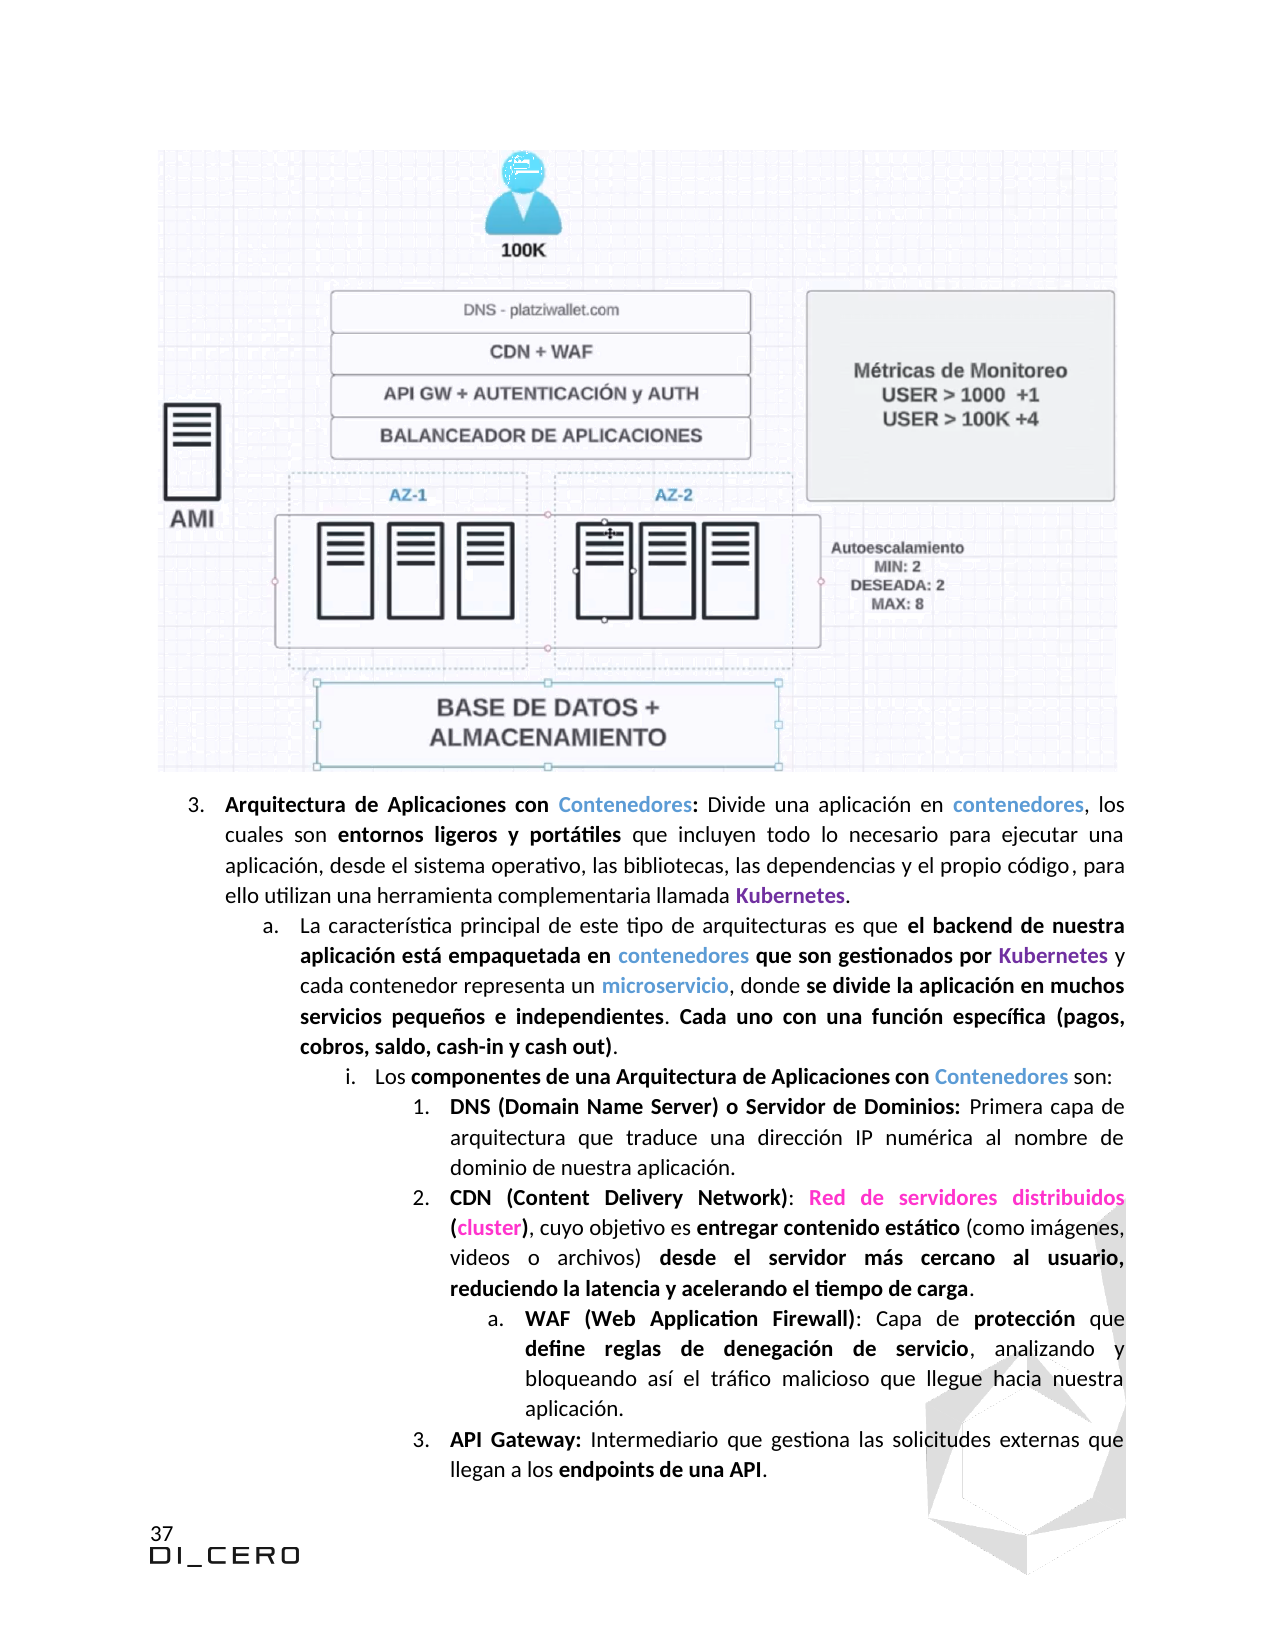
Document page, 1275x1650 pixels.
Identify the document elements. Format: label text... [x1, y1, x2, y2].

list API Gateway: Intermediario que gestiona las solicitudes externas que llegan a los endpoints de una API. [412, 1425, 1125, 1483]
list DNS (Domain Name Server) o Servidor de Dominios: Primera capa de arquitectura que traduce una dirección IP numérica al nombre de dominio de nuestra aplicación. [412, 1092, 1125, 1181]
list Los componentes de una Arquitectura de Aplicaciones con Contenedores son: [356, 1062, 1125, 1090]
list Arquitectura de Aplicaciones con Contenedores: Divide una aplicación en contenedores, los cuales son entornos ligeros y portátiles que incluyen todo lo necesario para ejecutar una aplicación, desde el sistema operativo, las bibliotecas, las dependencias y el propio código, para ello utilizan una herramienta complementaria llamada Kubernetes. [187, 790, 1125, 909]
picture [925, 1198, 1126, 1575]
list La característica principal de este tipo de arquitecturas es que el backend de nuestra aplicación está empaquetada en contenedores que son gestionados por Kubernetes y cada contenedor representa un microservicio, donde se divide la aplicación en muchos servicios pequeños e independientes. Cada uno con una función específica (pagos, cobros, saldo, cash-in y cash out). [262, 911, 1125, 1060]
list WAF (Web Application Firewall): Capa de protección que define reglas de denegación de servicio, analizando y bloqueando así el tráfico malicioso que llegue hacia nuestra aplicación. [487, 1304, 1125, 1423]
list CDN (Content Delivery Network): Red de servidores distribuidos (cluster), cuyo objetivo es entregar contenido estático (como imágenes, videos o archivos) desde el servidor más cercano al usuario, reduciendo la latencia y acelerando el tiempo de carga. [412, 1183, 1125, 1302]
picture [150, 1547, 299, 1567]
picture [157, 150, 1118, 772]
